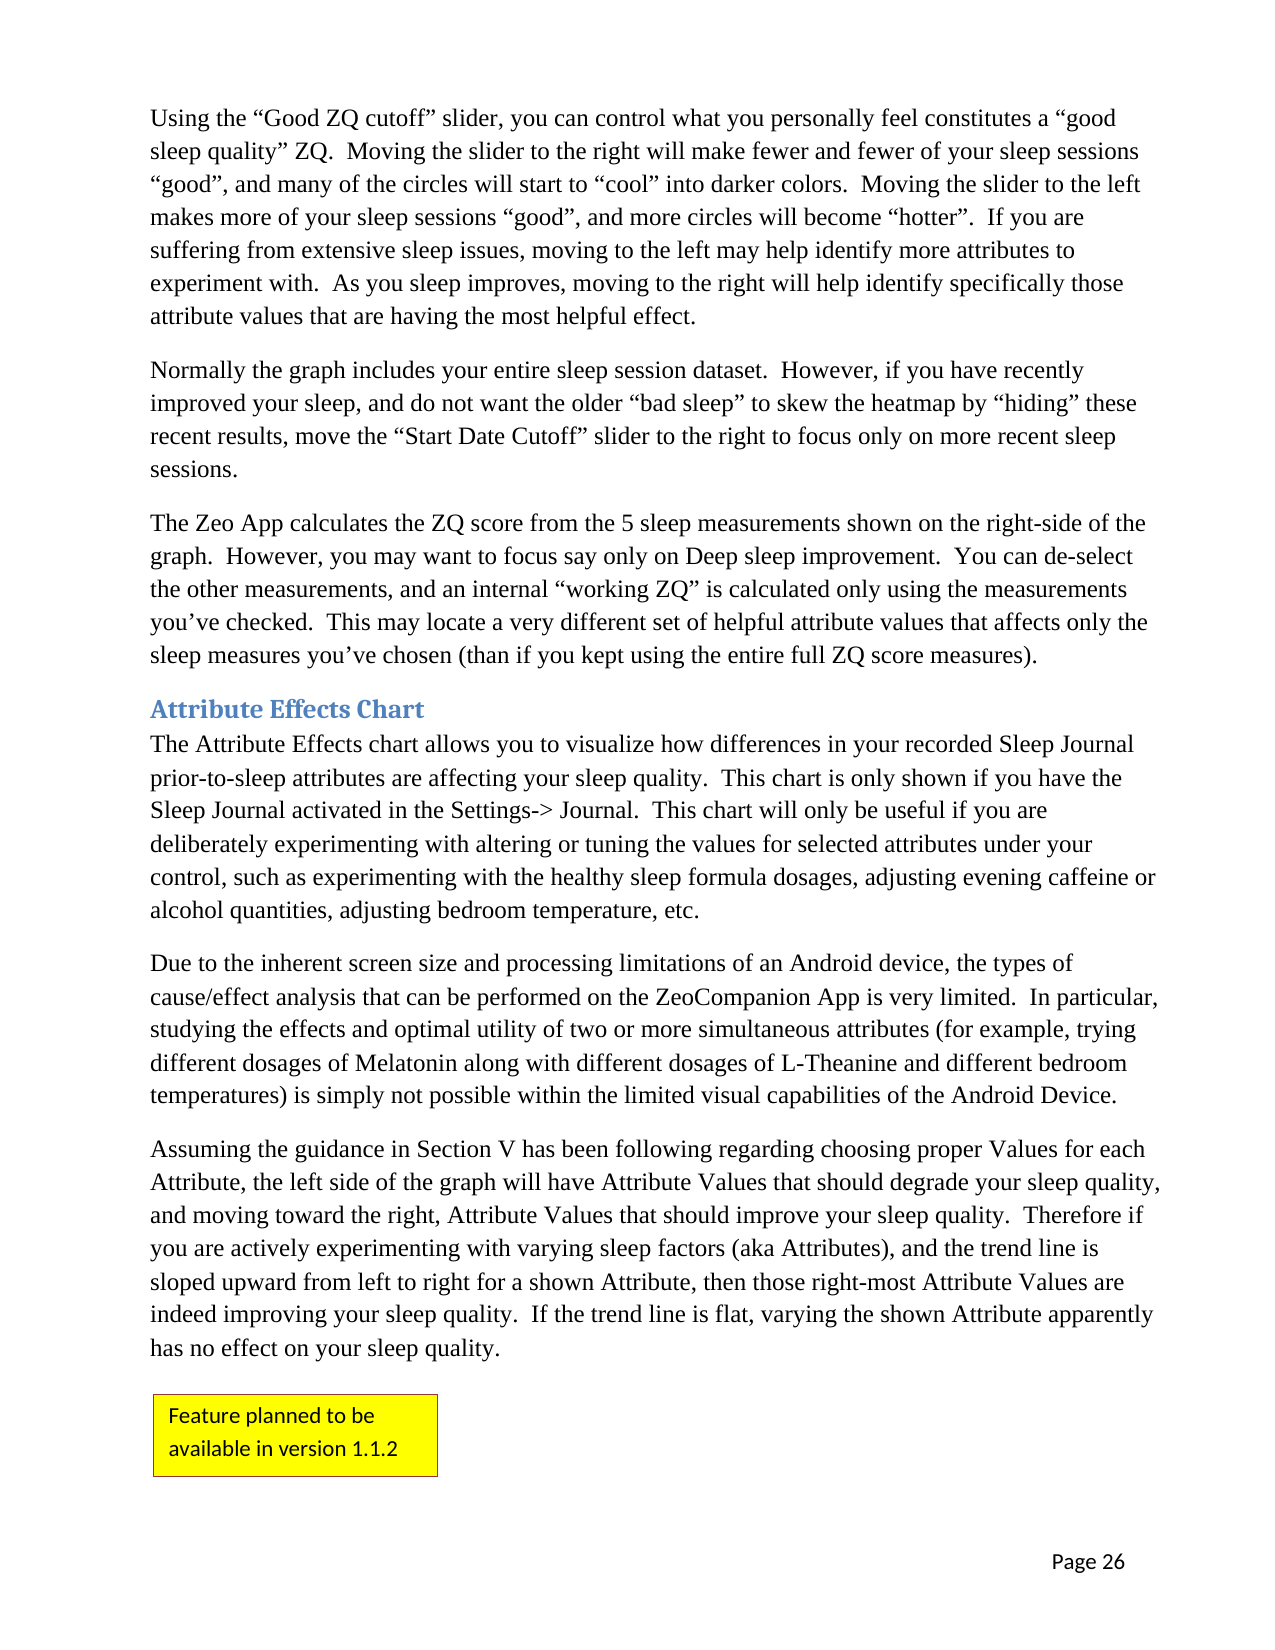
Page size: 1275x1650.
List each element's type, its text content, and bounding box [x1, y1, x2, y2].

text Normally the graph includes your entire sleep session dataset. However, if you have recently improved your sleep, and do not want the older “bad sleep” to skew the heatmap by “hiding” these recent results, move the “Start Date Cutoff” slider to the right to focus only on more recent sleep sessions. [150, 355, 1162, 483]
text Using the “Good ZQ cutoff” slider, you can control what you personally feel constitutes a “good sleep quality” ZQ. Moving the slider to the right will make fewer and fewer of your sleep sessions “good”, and many of the circles will start to “cool” into darker colors. Moving the slider to the left makes more of your sleep sessions “good”, and more circles will become “hotter”. If you are suffering from extensive sleep issues, moving to the left may help identify more attributes to experiment with. As you sleep improves, moving to the right will help identify specifically those attribute values that are having the most helpful effect. [150, 103, 1162, 330]
subtitle Attribute Effects Chart [150, 694, 1162, 725]
text Assuming the guidance in Section V has been following regarding choosing proper Values for each Attribute, the left side of the graph will have Attribute Values that should degrade your sleep quality, and moving toward the right, Attribute Values that should improve your sleep quality. Therefore if you are actively experimenting with varying sleep factors (aka Attributes), and the trend line is sloped upward from left to right for a shown Attribute, then those right-most Attribute Values are indeed improving your sleep quality. If the trend line is flat, varying the shown Attribute apparently has no effect on your sleep quality. [150, 1134, 1162, 1361]
text The Zeo App calculates the ZQ score from the 5 sleep measurements shown on the right-side of the graph. However, you may want to focus say only on Deep sleep improvement. You can de-select the other measurements, and an internal “working ZQ” is calculated only using the measurements you’ve checked. This may locate a very different set of helpful attribute values that affects only the sleep measures you’ve chosen (than if you kept using the entire full ZQ score measures). [150, 508, 1162, 669]
text Due to the inherent screen size and processing limitations of an Android device, the types of cause/effect analysis that can be performed on the ZeoCompanion App is very limited. In particular, studying the effects and optimal utility of two or more simultaneous attributes (for example, trying different dosages of Melatonin along with different dosages of L-Theanine and different bedroom temperatures) is simply not possible within the limited visual capabilities of the Android Device. [150, 948, 1162, 1109]
text The Attribute Effects chart allows you to visualize how differences in your recorded Sleep Journal prior-to-sleep attributes are affecting your sleep quality. This chart is only shown if you have the Sleep Journal activated in the Settings-> Journal. This chart will only be useful if you are deliberately experimenting with altering or tuning the values for selected attributes under your control, such as experimenting with the healthy sleep formula dosages, adjusting evening caffeine or alcohol quantities, adjusting bedroom temperature, etc. [150, 729, 1162, 923]
